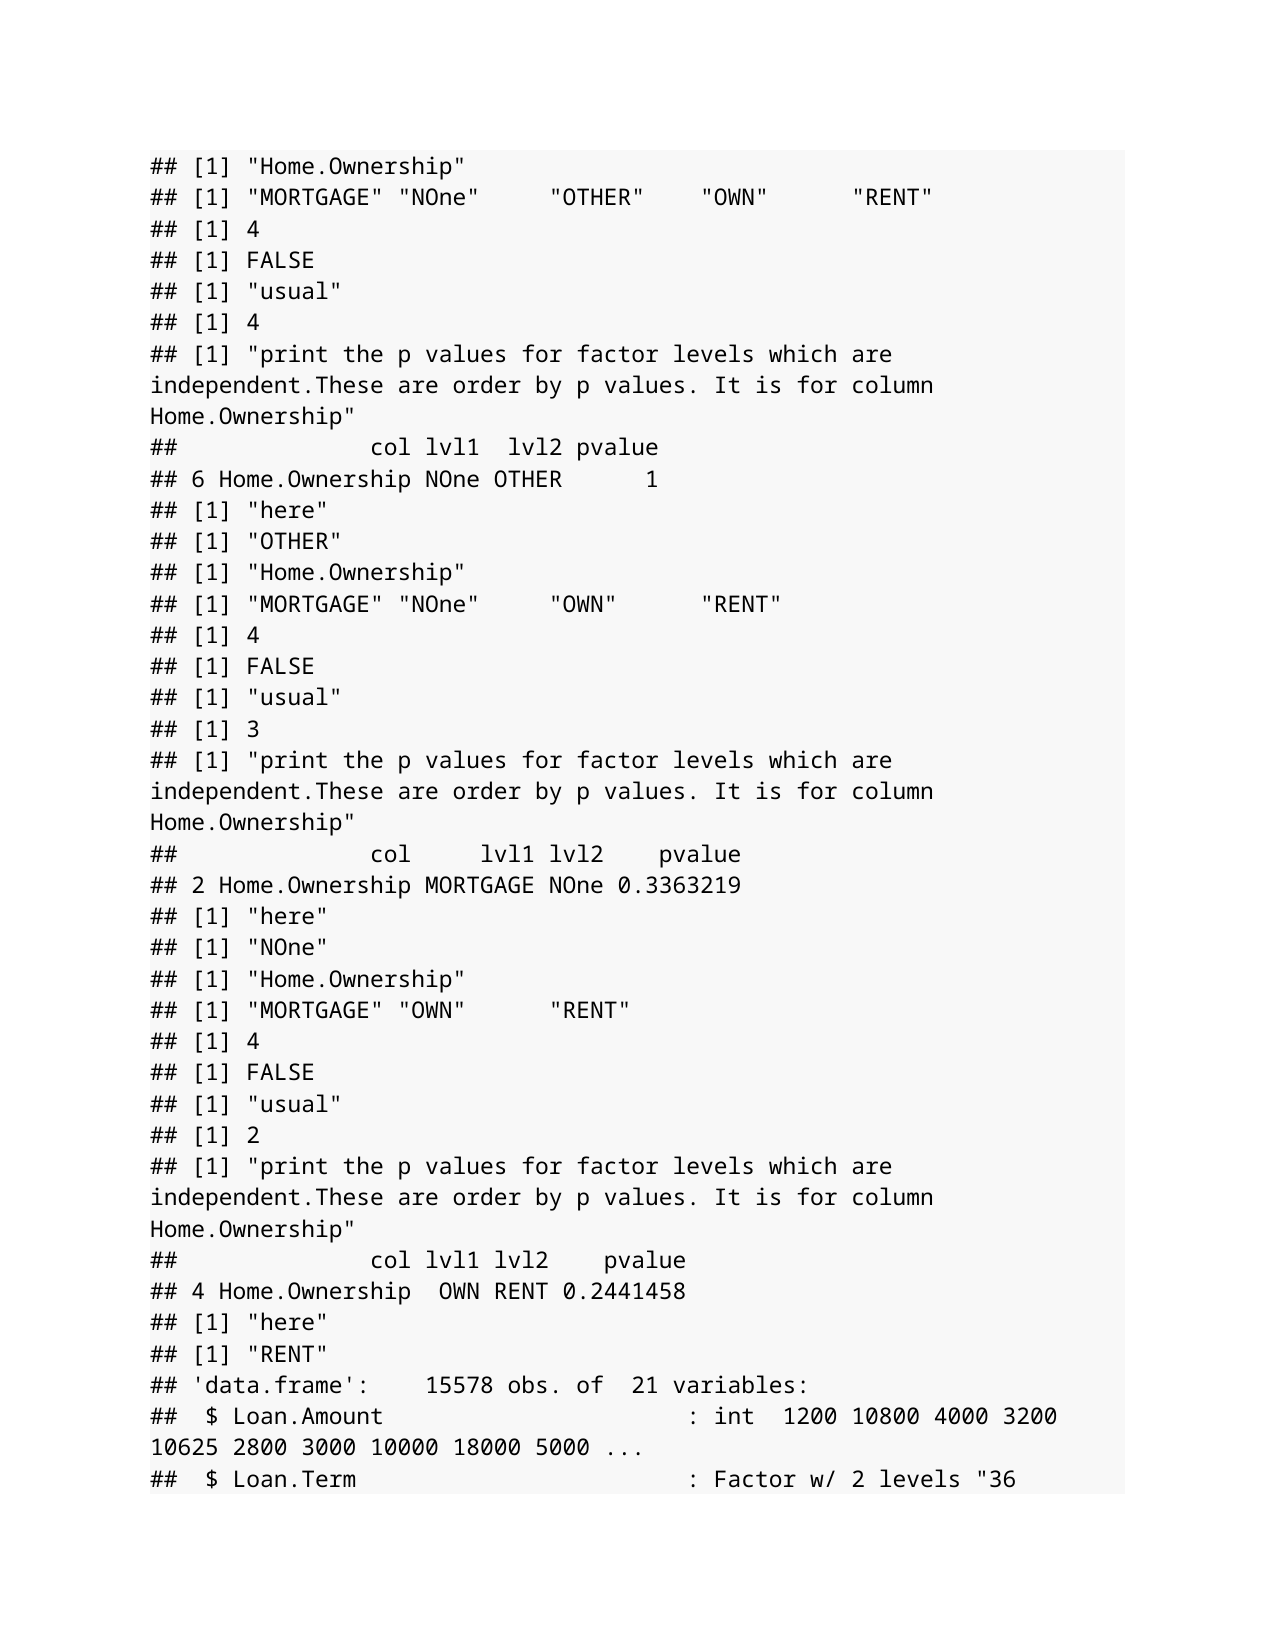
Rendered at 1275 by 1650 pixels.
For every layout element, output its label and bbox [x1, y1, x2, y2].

text [150, 150, 1125, 1494]
